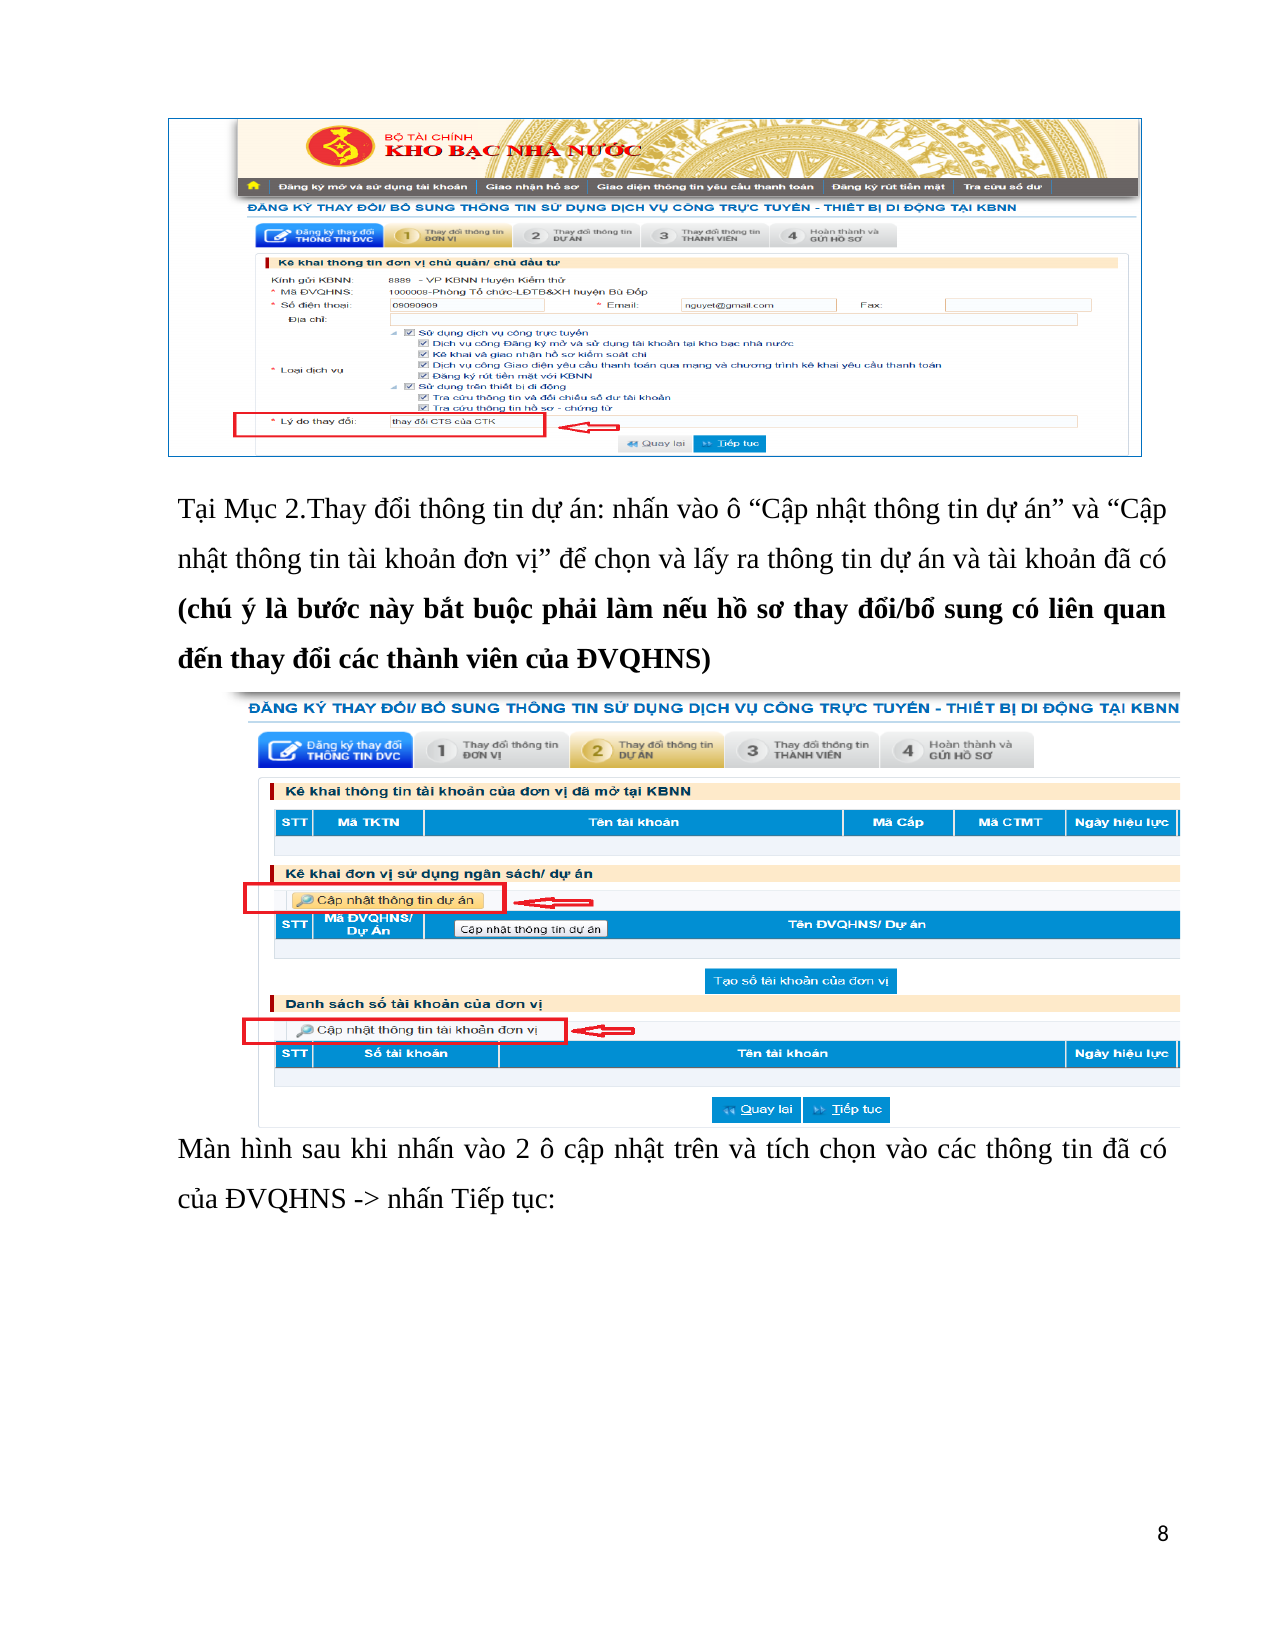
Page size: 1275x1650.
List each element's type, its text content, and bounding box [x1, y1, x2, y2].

picture [1127, 1050, 1136, 1056]
picture [169, 119, 1141, 456]
picture [339, 819, 352, 825]
text Tại Mục 2.Thay đổi thông tin dự án: nhấn vào ô “Cập nhật thông tin dự án” và “Cập nhật thông tin tài khoản đơn vị” để chọn và lấy ra thông tin dự án và tài khoản đã có (chú ý là bước này bắt buộc phải làm nếu hồ sơ thay đổi/bổ sung có liên quan đến thay đổi các thành viên của ĐVQHNS) [177, 491, 1169, 675]
picture [912, 922, 920, 927]
picture [1127, 819, 1136, 825]
picture [434, 1050, 442, 1056]
text Màn hình sau khi nhấn vào 2 ô cập nhật trên và tích chọn vào các thông tin đã có của ĐVQHNS -> nhấn Tiếp tục: [177, 1131, 1169, 1215]
picture [1022, 819, 1032, 825]
picture [874, 819, 887, 825]
picture [625, 819, 632, 825]
picture [391, 819, 398, 825]
picture [372, 928, 384, 934]
picture [1096, 1050, 1103, 1056]
picture [455, 921, 607, 936]
picture [798, 921, 806, 927]
picture [1115, 1050, 1124, 1056]
picture [772, 1050, 781, 1056]
picture [205, 692, 1181, 1131]
